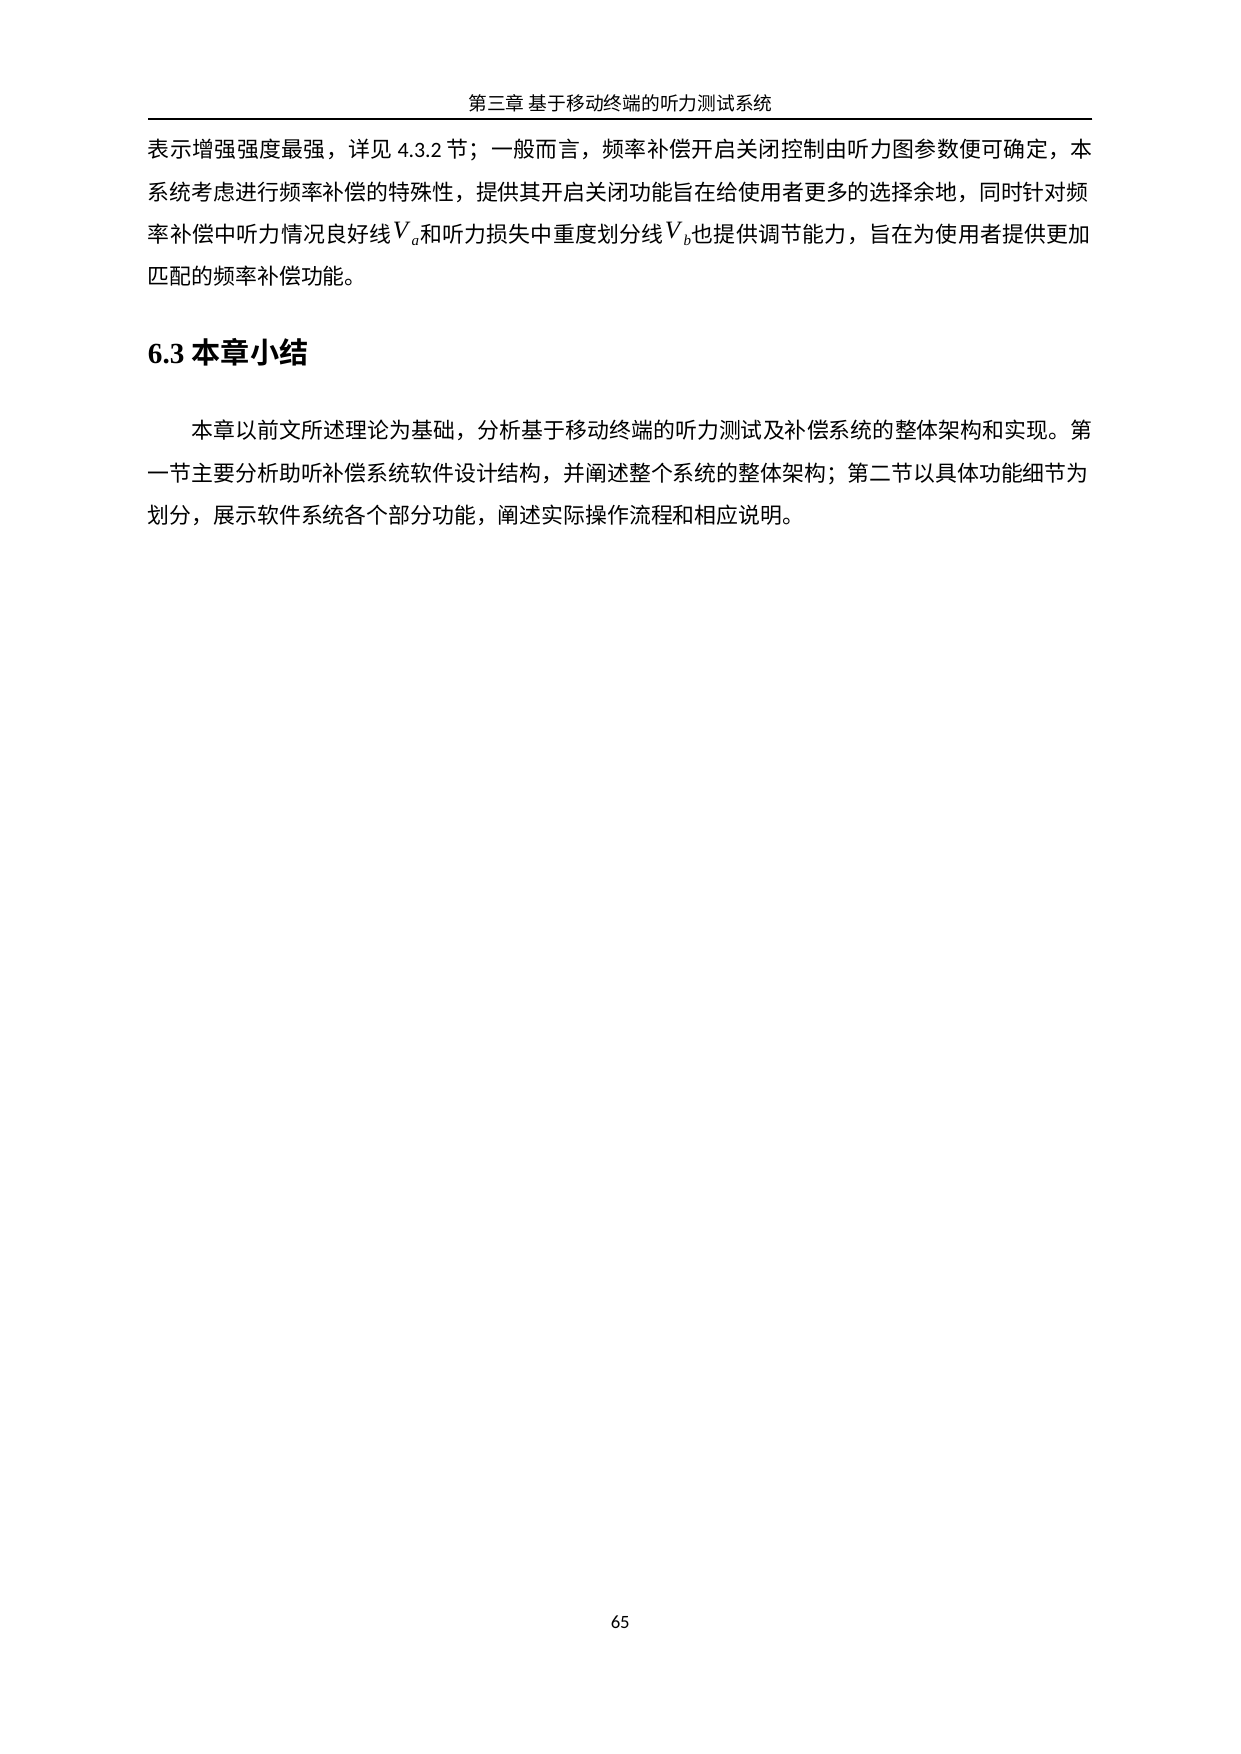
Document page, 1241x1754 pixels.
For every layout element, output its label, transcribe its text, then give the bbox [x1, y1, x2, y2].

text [148, 131, 1092, 292]
text 6.3 本章小结 [148, 317, 1092, 385]
text 本章以前文所述理论为基础，分析基于移动终端的听力测试及补偿系统的整体架构和实现。第一节主要分析助听补偿系统软件设计结构，并阐述整个系统的整体架构；第二节以具体功能细节为划分，展示软件系统各个部分功能，阐述实际操作流程和相应说明。 [148, 412, 1092, 531]
